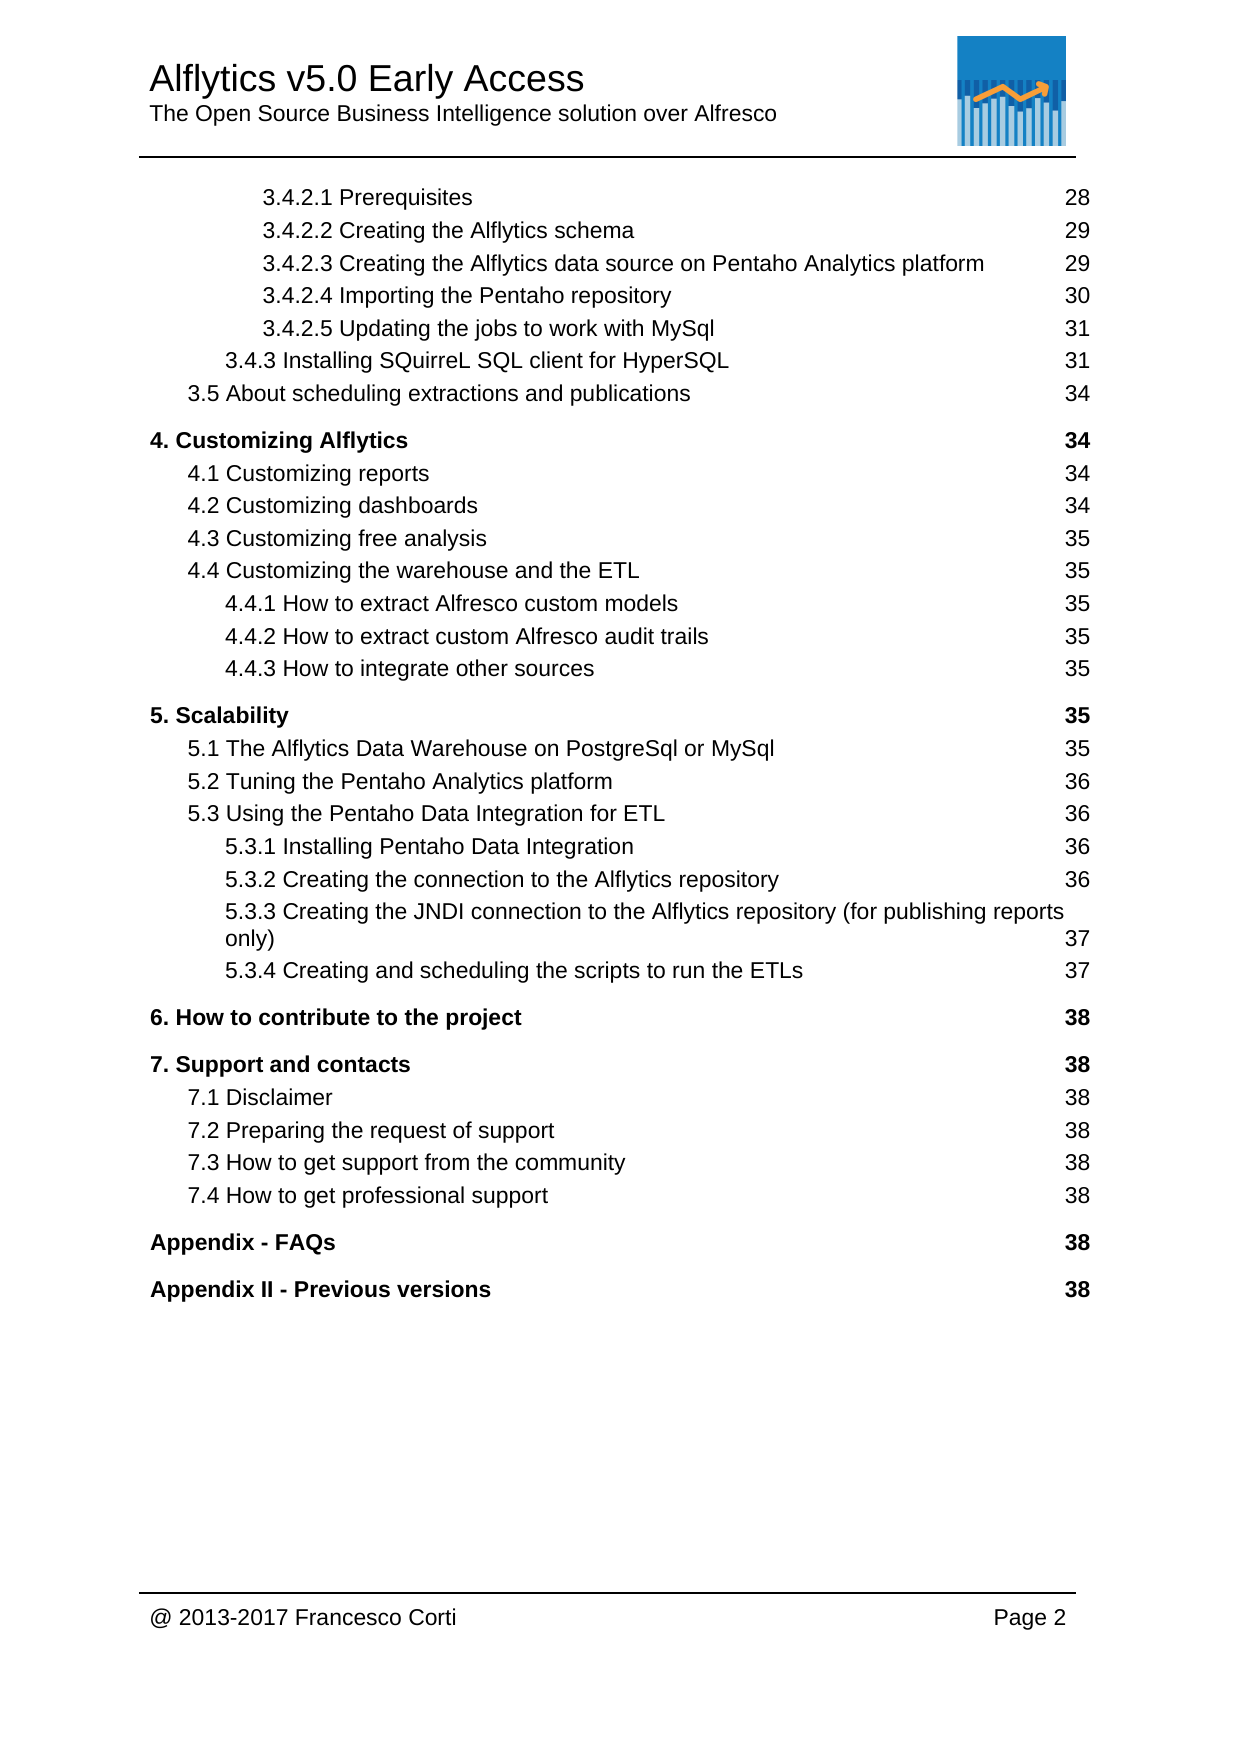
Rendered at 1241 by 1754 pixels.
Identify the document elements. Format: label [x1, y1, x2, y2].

picture [957, 36, 1066, 146]
